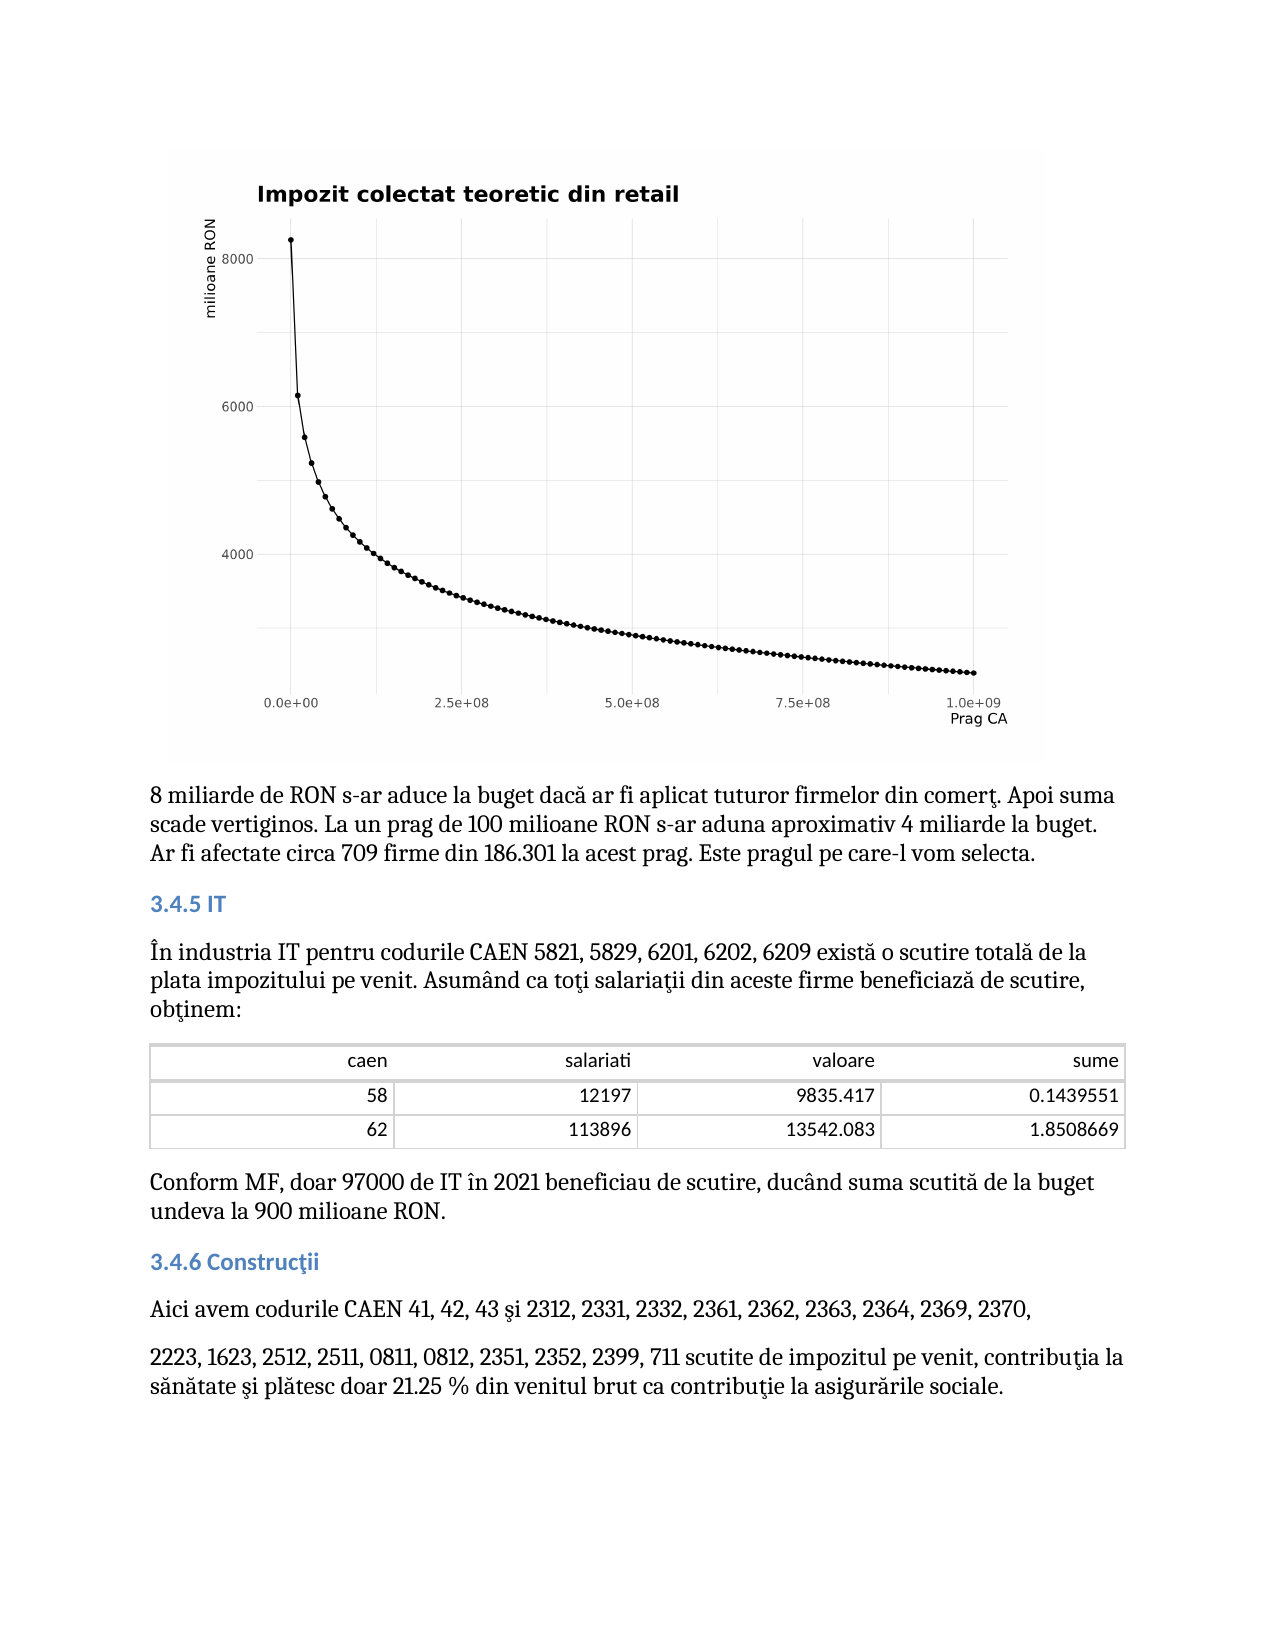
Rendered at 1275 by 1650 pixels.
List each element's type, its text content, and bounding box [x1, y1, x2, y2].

table_cell 58 [151, 1083, 393, 1114]
table_cell 13542.083 [638, 1116, 880, 1147]
table_cell 12197 [395, 1083, 637, 1114]
subtitle 3.4.6 Construcţii [150, 1246, 1125, 1277]
table_cell 9835.417 [638, 1083, 880, 1114]
subtitle 3.4.5 IT [150, 888, 1125, 919]
table_cell 113896 [395, 1116, 637, 1147]
text Conform MF, doar 97000 de IT în 2021 beneficiau de scutire, ducând suma scutită de la buget undeva la 900 milioane RON. [150, 1168, 1125, 1225]
table_header valoare [638, 1047, 881, 1078]
table_cell 1.8508669 [882, 1116, 1124, 1147]
table_header sume [881, 1047, 1124, 1078]
text În industria IT pentru codurile CAEN 5821, 5829, 6201, 6202, 6209 există o scutire totală de la plata impozitului pe venit. Asumând ca toţi salariaţii din aceste firme beneficiază de scutire, obţinem: [150, 938, 1125, 1024]
table_header caen [151, 1047, 394, 1078]
table_cell 62 [151, 1116, 393, 1147]
table_header salariati [394, 1047, 637, 1078]
text 2223, 1623, 2512, 2511, 0811, 0812, 2351, 2352, 2399, 711 scutite de impozitul pe venit, contribuţia la sănătate şi plătesc doar 21.25 % din venitul brut ca contribuţie la asigurările sociale. [150, 1343, 1125, 1400]
text 8 miliarde de RON s-ar aduce la buget dacă ar fi aplicat tuturor firmelor din comerţ. Apoi suma scade vertiginos. La un prag de 100 milioane RON s-ar aduna aproximativ 4 miliarde la buget. Ar fi afectate circa 709 firme din 186.301 la acest prag. Este pragul pe care-l vom selecta. [150, 781, 1125, 867]
table_cell 0.1439551 [882, 1083, 1124, 1114]
picture [168, 150, 1044, 763]
text Aici avem codurile CAEN 41, 42, 43 şi 2312, 2331, 2332, 2361, 2362, 2363, 2364, 2369, 2370, [150, 1295, 1125, 1324]
